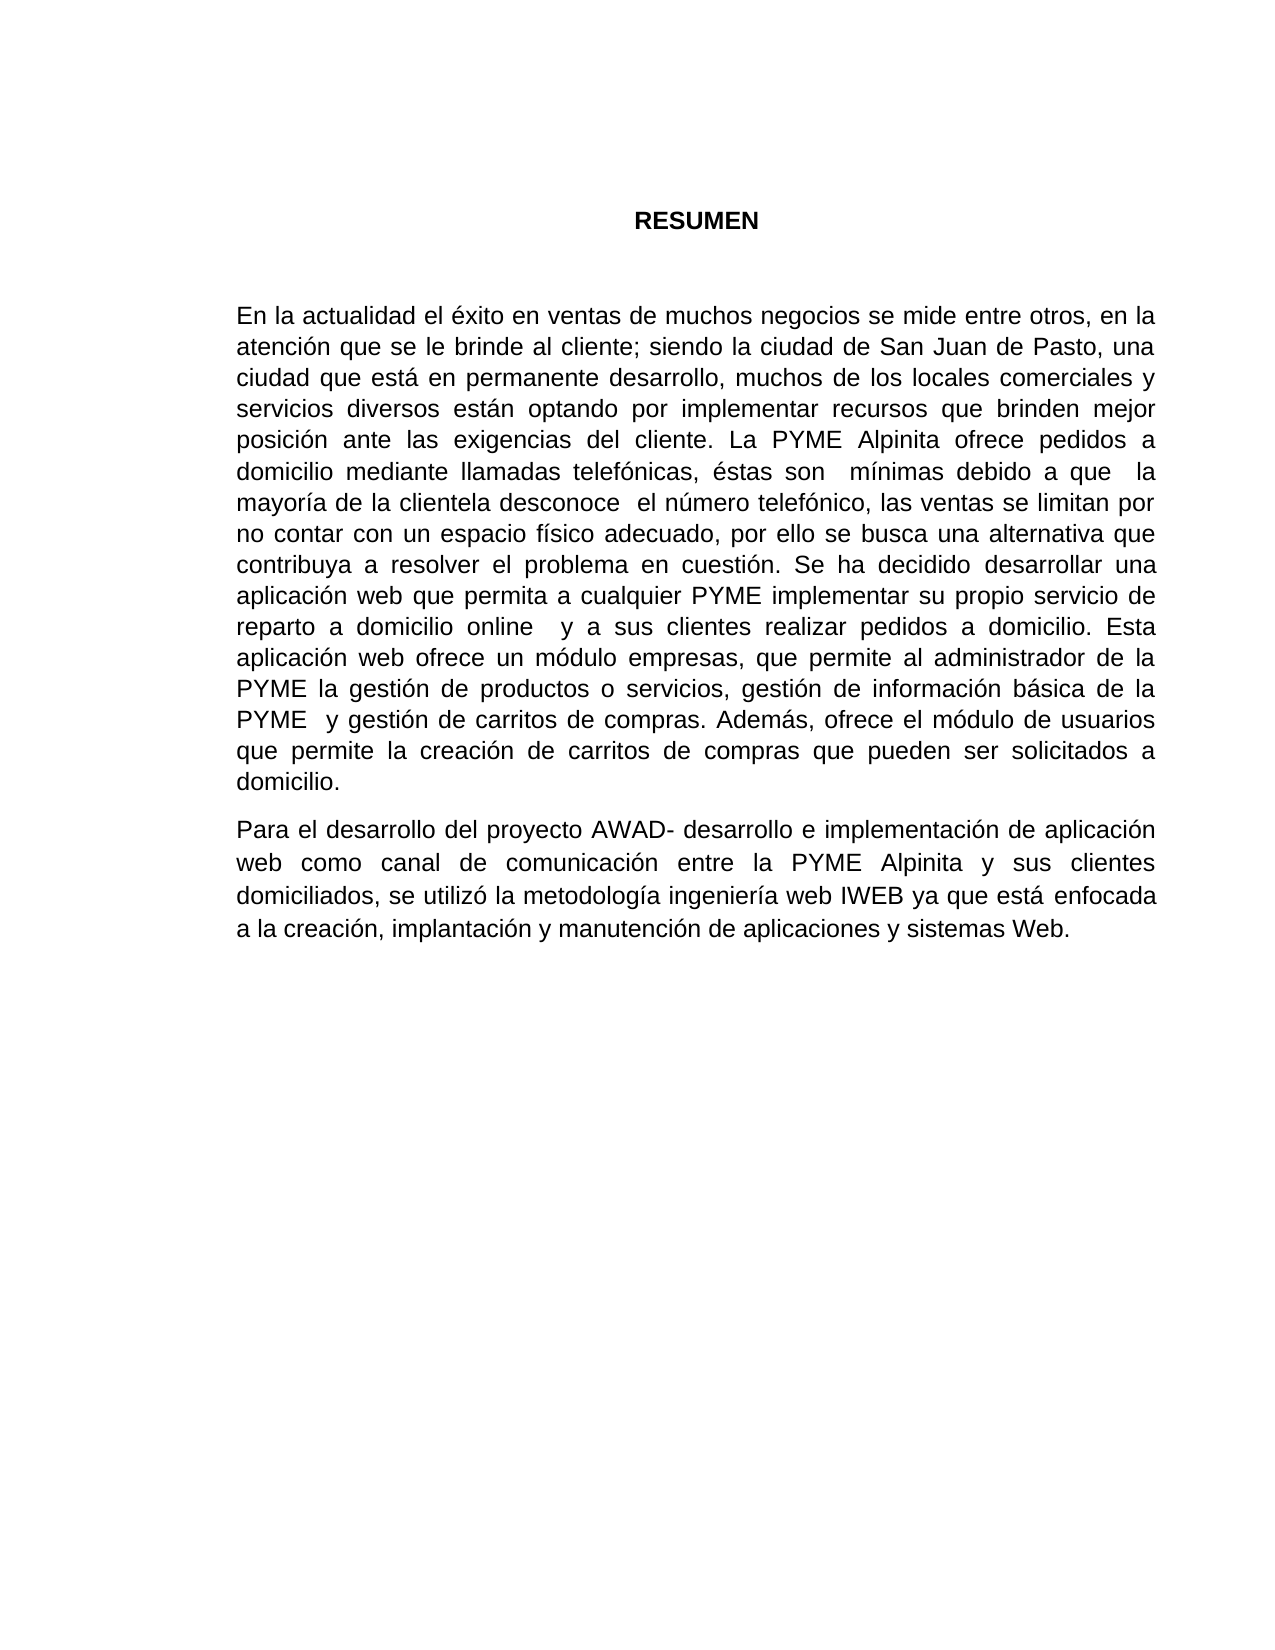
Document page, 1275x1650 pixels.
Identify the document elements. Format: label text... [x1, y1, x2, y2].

text Para el desarrollo del proyecto AWAD- desarrollo e implementación de aplicación web como canal de comunicación entre la PYME Alpinita y sus clientes domiciliados, se utilizó la metodología ingeniería web IWEB ya que está enfocada a la creación, implantación y manutención de aplicaciones y sistemas Web. [236, 815, 1157, 942]
text En la actualidad el éxito en ventas de muchos negocios se mide entre otros, en la atención que se le brinde al cliente; siendo la ciudad de San Juan de Pasto, una ciudad que está en permanente desarrollo, muchos de los locales comerciales y servicios diversos están optando por implementar recursos que brinden mejor posición ante las exigencias del cliente. La PYME Alpinita ofrece pedidos a domicilio mediante llamadas telefónicas, éstas son mínimas debido a que la mayoría de la clientela desconoce el número telefónico, las ventas se limitan por no contar con un espacio físico adecuado, por ello se busca una alternativa que contribuya a resolver el problema en cuestión. Se ha decidido desarrollar una aplicación web que permita a cualquier PYME implementar su propio servicio de reparto a domicilio online y a sus clientes realizar pedidos a domicilio. Esta aplicación web ofrece un módulo empresas, que permite al administrador de la PYME la gestión de productos o servicios, gestión de información básica de la PYME y gestión de carritos de compras. Además, ofrece el módulo de usuarios que permite la creación de carritos de compras que pueden ser solicitados a domicilio. [236, 301, 1157, 796]
text RESUMEN [236, 206, 1157, 235]
